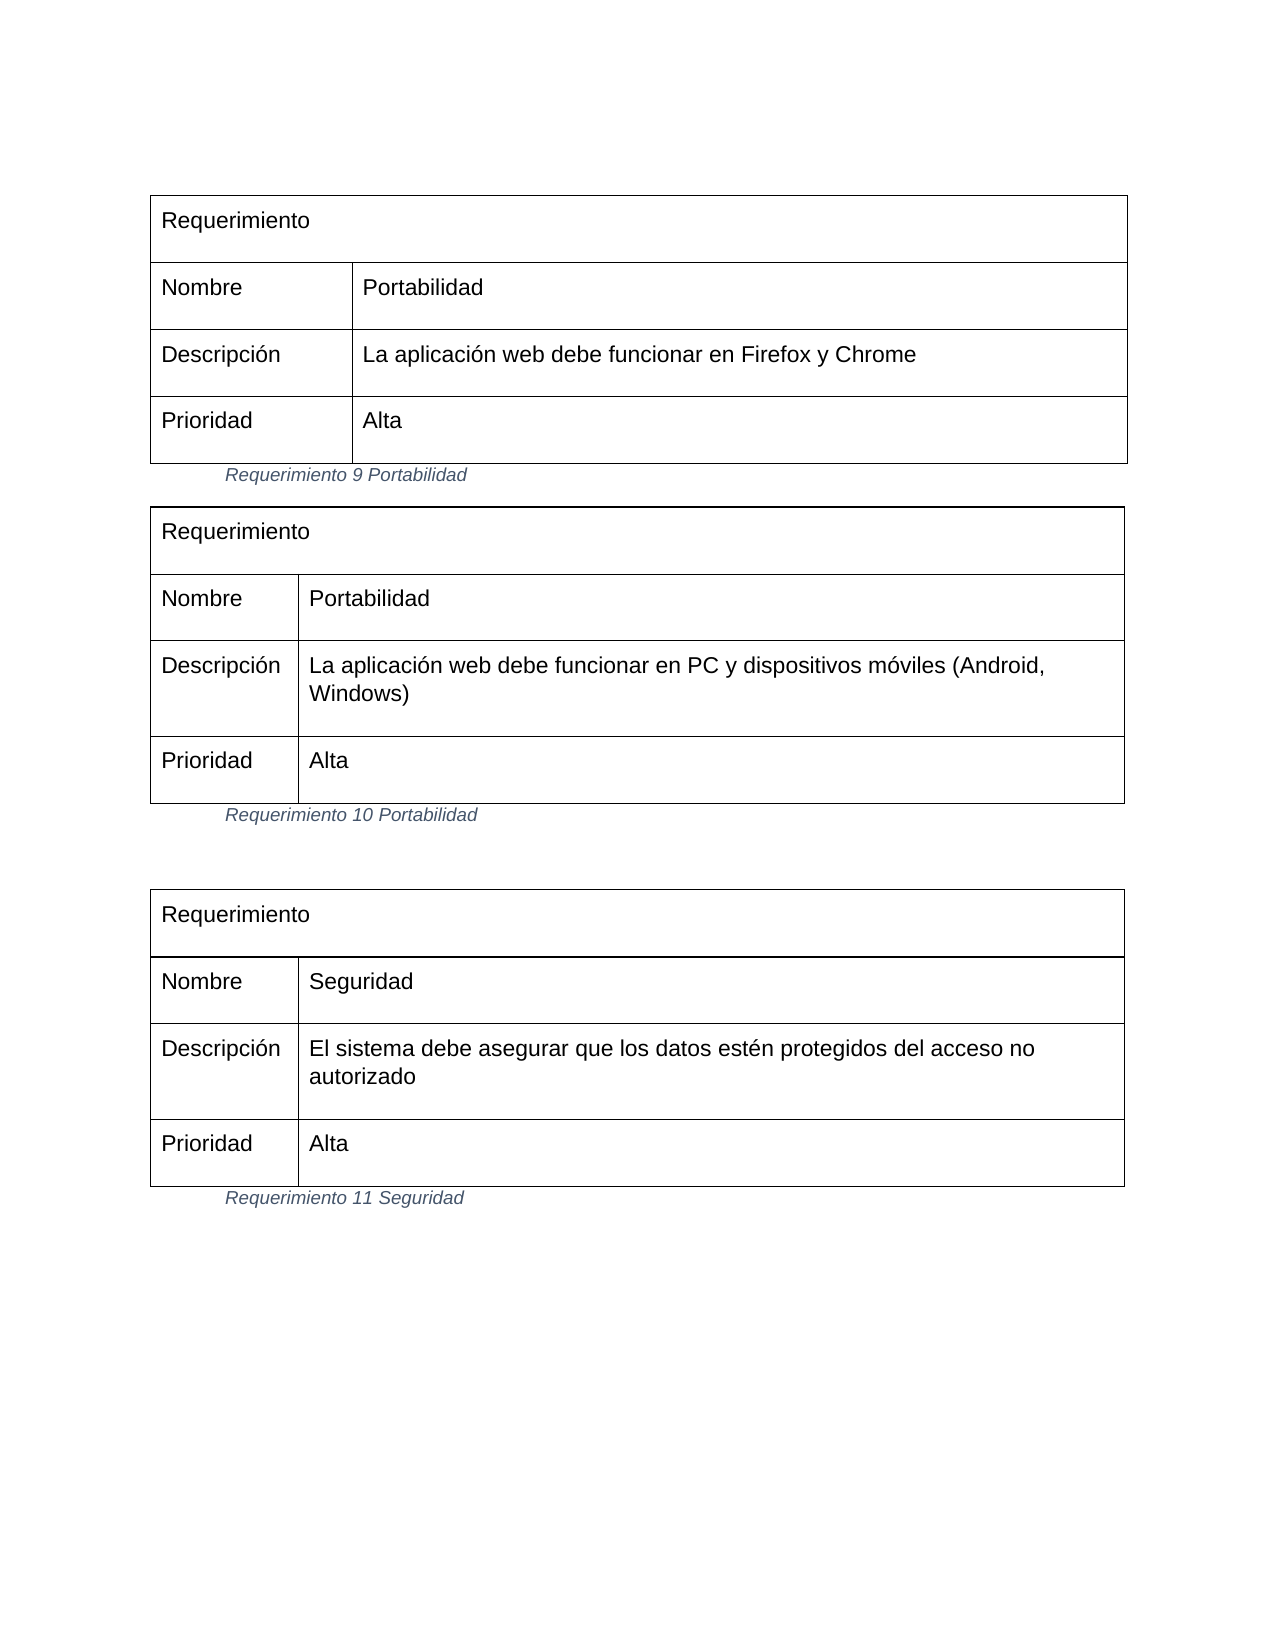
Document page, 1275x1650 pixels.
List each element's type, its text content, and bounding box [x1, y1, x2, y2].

table_cell Prioridad [151, 1120, 298, 1186]
table_cell Alta [299, 1120, 1124, 1186]
text Requerimiento 11 Seguridad [150, 1187, 1125, 1208]
text Requerimiento 9 Portabilidad [150, 464, 1125, 486]
table_cell Nombre [151, 958, 298, 1023]
table_cell El sistema debe asegurar que los datos estén protegidos del acceso no autorizado [299, 1024, 1124, 1119]
table_header Requerimiento [151, 890, 1124, 956]
table_cell Nombre [151, 575, 298, 640]
table_cell La aplicación web debe funcionar en Firefox y Chrome [353, 330, 1127, 396]
table_cell La aplicación web debe funcionar en PC y dispositivos móviles (Android, Windows) [299, 641, 1124, 736]
table_cell Nombre [151, 263, 352, 329]
table_cell Descripción [151, 1024, 298, 1119]
table_cell Portabilidad [353, 263, 1127, 329]
table_cell Prioridad [151, 737, 298, 803]
table_header Requerimiento [151, 196, 1127, 262]
table_cell Descripción [151, 641, 298, 736]
table_cell Alta [353, 397, 1127, 463]
text Requerimiento 10 Portabilidad [150, 804, 1125, 825]
table_header Requerimiento [151, 508, 1124, 573]
table_cell Alta [299, 737, 1124, 803]
table_cell Seguridad [299, 958, 1124, 1023]
table_cell Prioridad [151, 397, 352, 463]
table_cell Portabilidad [299, 575, 1124, 640]
table_cell Descripción [151, 330, 352, 396]
